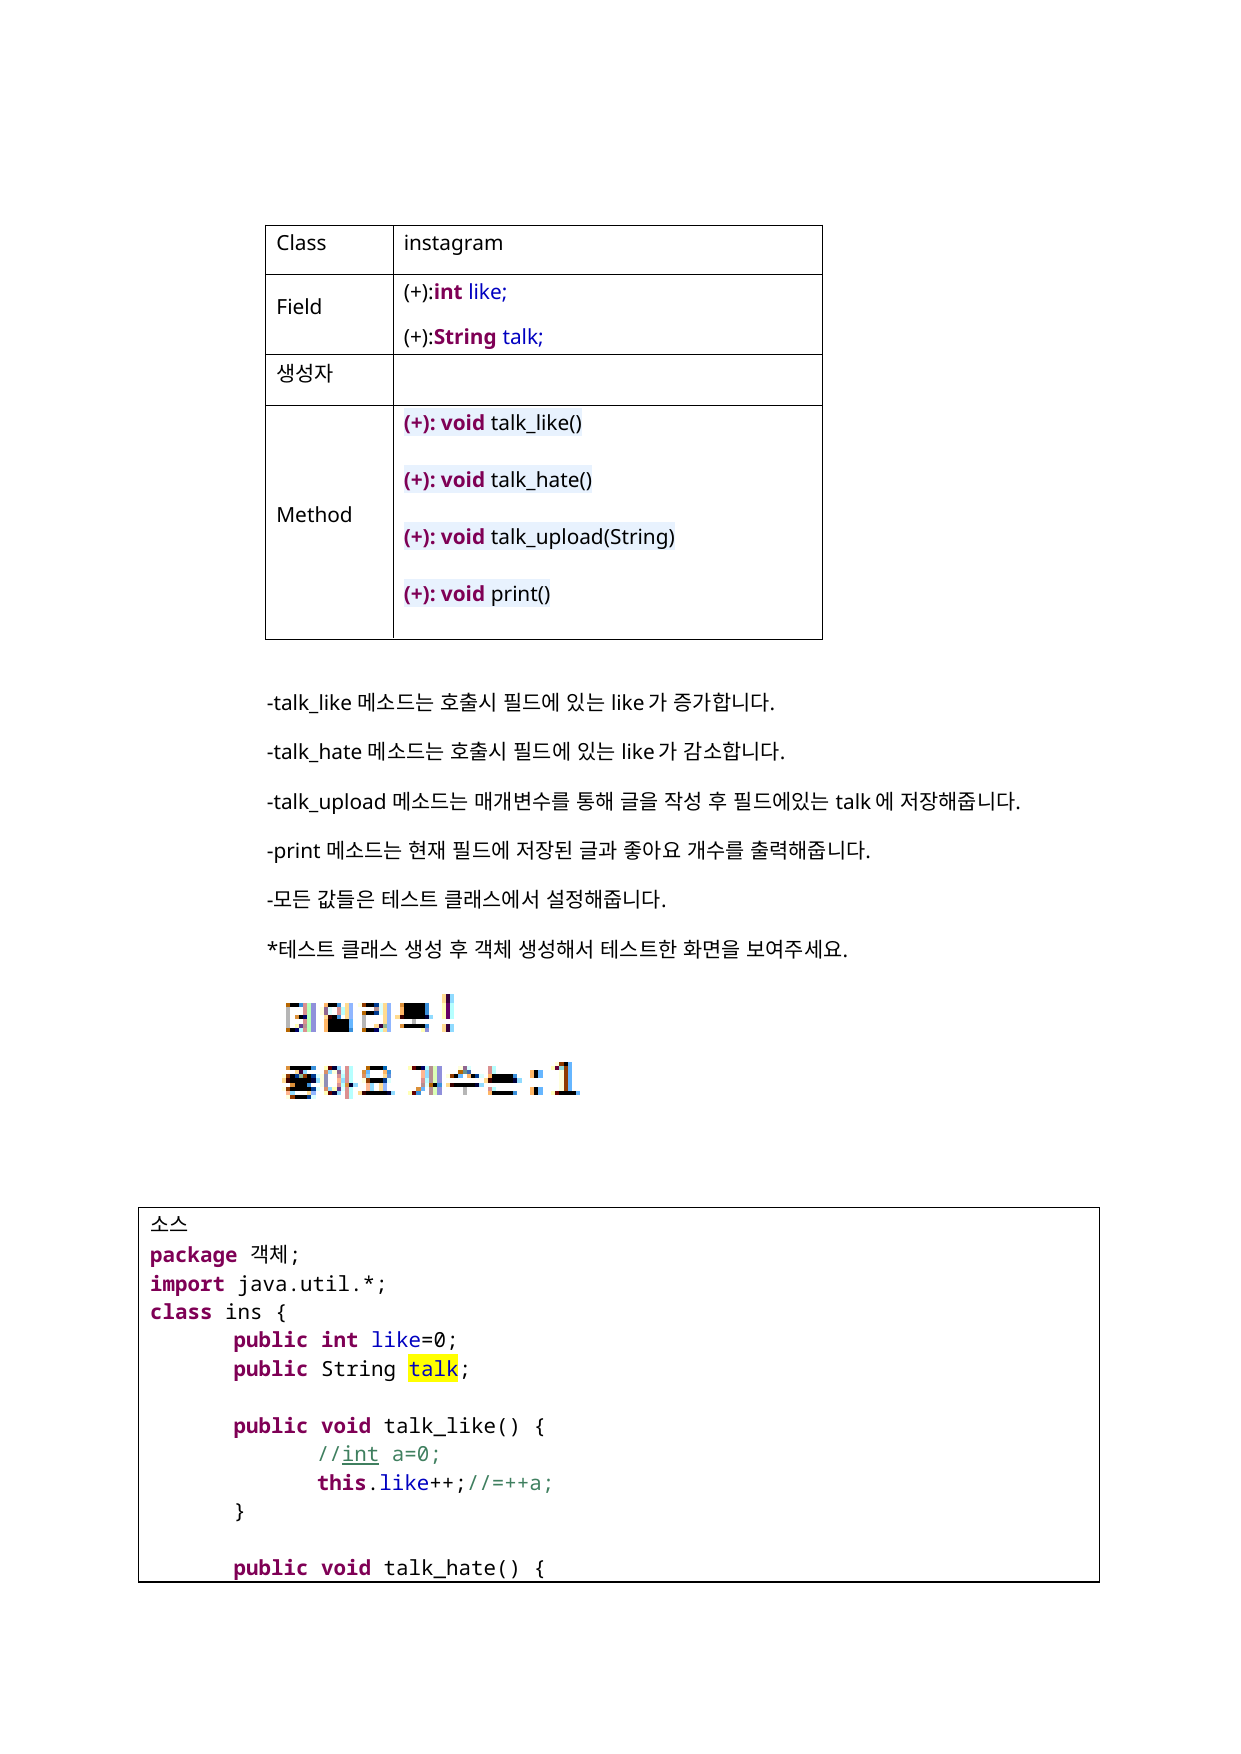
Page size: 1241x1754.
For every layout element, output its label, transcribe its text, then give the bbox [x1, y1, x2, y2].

table_cell Field [266, 275, 393, 354]
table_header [139, 1208, 1099, 1581]
list -talk_upload 메소드는 매개변수를 통해 글을 작성 후 필드에있는 talk에 저장해줍니다. [267, 785, 1090, 815]
table_cell Method [266, 406, 393, 638]
list -talk_hate 메소드는 호출시 필드에 있는 like가 감소합니다. [267, 736, 1090, 766]
table_cell (+): void talk_like() (+): void talk_hate() (+): void talk_upload(String) (+): void print() [394, 406, 822, 638]
list *테스트 클래스 생성 후 객체 생성해서 테스트한 화면을 보여주세요. [267, 933, 1090, 963]
list -모든 값들은 테스트 클래스에서 설정해줍니다. [267, 884, 1090, 914]
picture [274, 982, 967, 1183]
table_header instagram [394, 226, 822, 273]
table_cell (+):int like; (+):String talk; [394, 275, 822, 354]
table_cell [394, 355, 822, 404]
table_header Class [266, 226, 393, 273]
table_cell 생성자 [266, 355, 393, 404]
list -print 메소드는 현재 필드에 저장된 글과 좋아요 개수를 출력해줍니다. [267, 834, 1090, 865]
list -talk_like 메소드는 호출시 필드에 있는 like가 증가합니다. [267, 686, 1090, 717]
